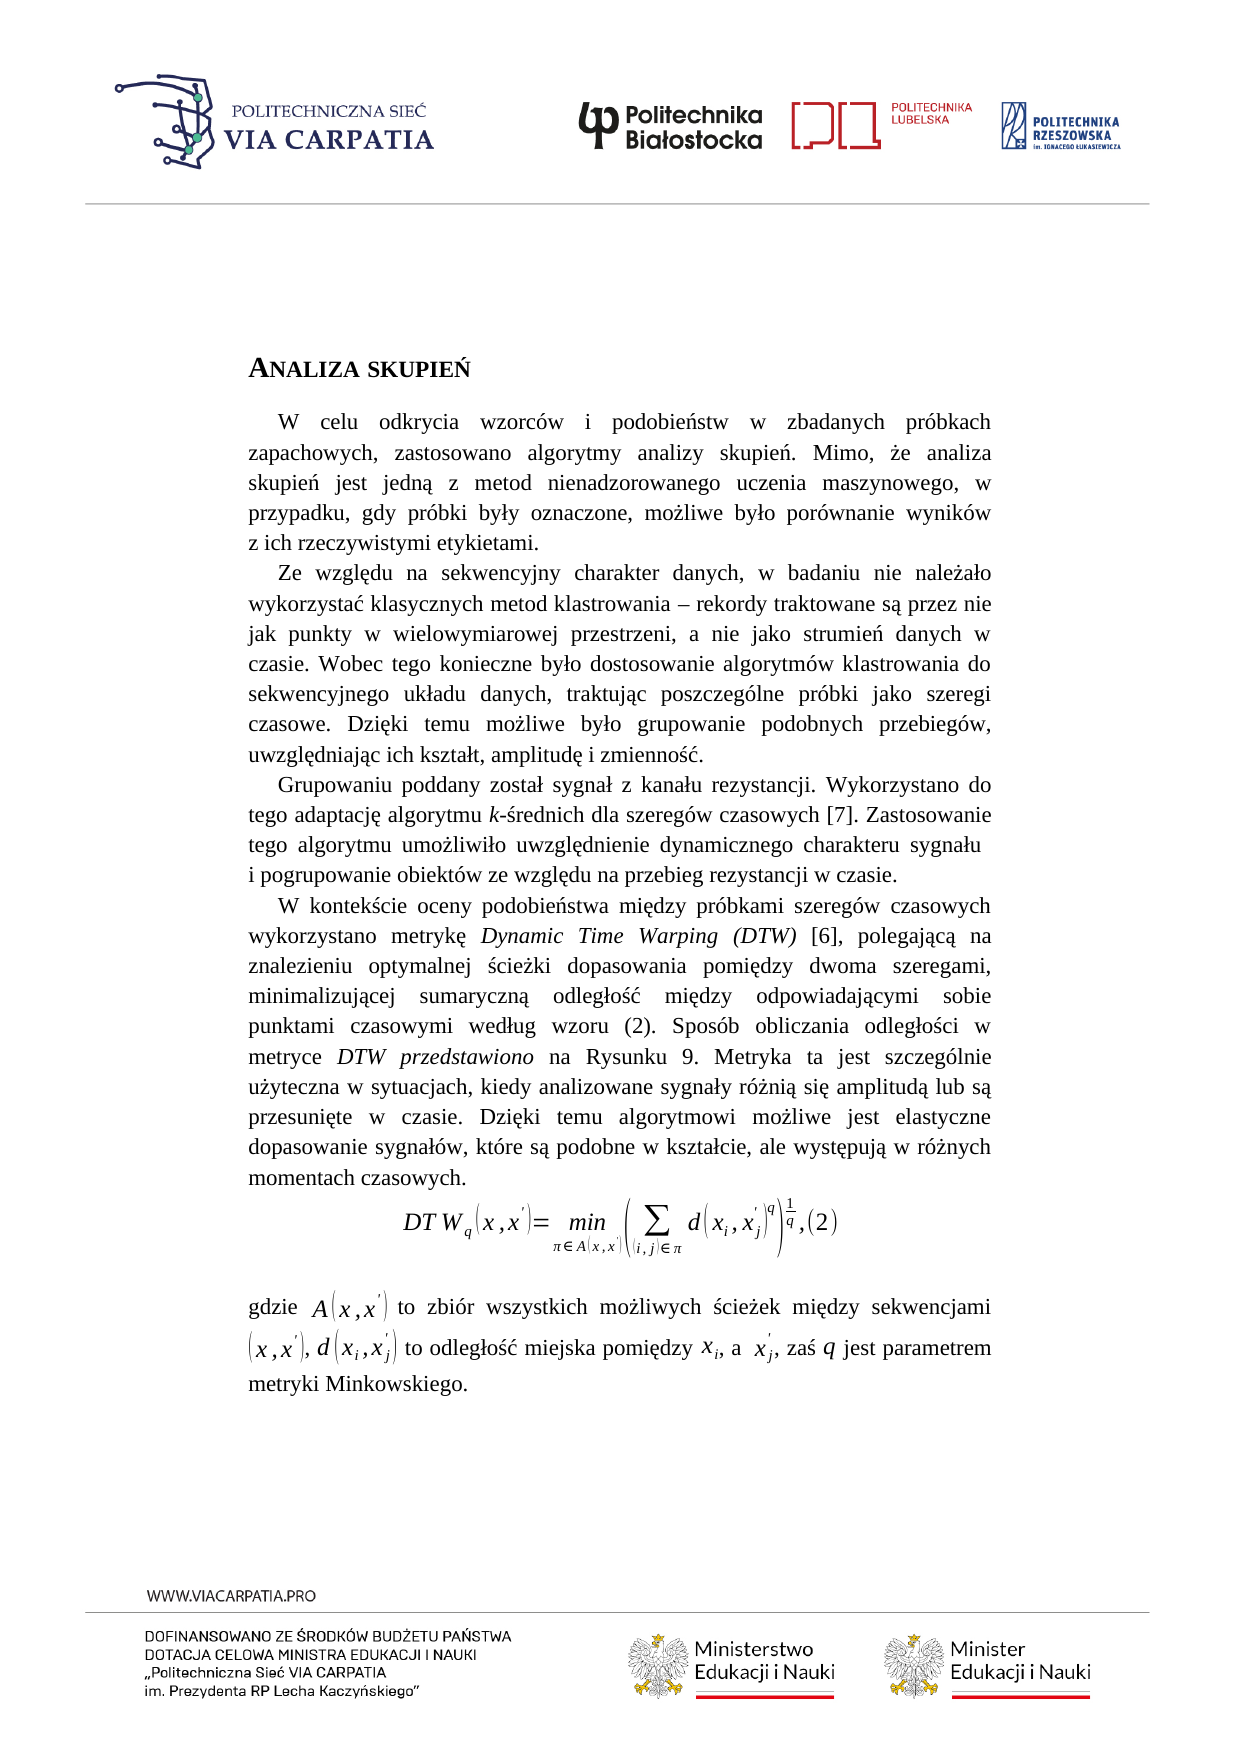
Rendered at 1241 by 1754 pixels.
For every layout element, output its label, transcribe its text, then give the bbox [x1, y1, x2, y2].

text W kontekście oceny podobieństwa między próbkami szeregów czasowych wykorzystano metrykę Dynamic Time Warping (DTW) [6], polegającą na znalezieniu optymalnej ścieżki dopasowania pomiędzy dwoma szeregami, minimalizującej sumaryczną odległość między odpowiadającymi sobie punktami czasowymi według wzoru (2). Sposób obliczania odległości w metryce DTW przedstawiono na Rysunku 9. Metryka ta jest szczególnie użyteczna w sytuacjach, kiedy analizowane sygnały różnią się amplitudą lub są przesunięte w czasie. Dzięki temu algorytmowi możliwe jest elastyczne dopasowanie sygnałów, które są podobne w kształcie, ale występują w różnych momentach czasowych. [248, 892, 992, 1190]
text Grupowaniu poddany został sygnał z kanału rezystancji. Wykorzystano do tego adaptację algorytmu k-średnich dla szeregów czasowych [7]. Zastosowanie tego algorytmu umożliwiło uwzględnienie dynamicznego charakteru sygnału i pogrupowanie obiektów ze względu na przebieg rezystancji w czasie. [248, 771, 992, 888]
text gdzie to zbiór wszystkich możliwych ścieżek między sekwencjami , to odległość miejska pomiędzy , a , zaś jest parametrem metryki Minkowskiego. [248, 1289, 992, 1397]
text W celu odkrycia wzorców i podobieństw w zbadanych próbkach zapachowych, zastosowano algorytmy analizy skupień. Mimo, że analiza skupień jest jedną z metod nienadzorowanego uczenia maszynowego, w przypadku, gdy próbki były oznaczone, możliwe było porównanie wyników z ich rzeczywistymi etykietami. [248, 408, 992, 556]
text Ze względu na sekwencyjny charakter danych, w badaniu nie należało wykorzystać klasycznych metod klastrowania – rekordy traktowane są przez nie jak punkty w wielowymiarowej przestrzeni, a nie jako strumień danych w czasie. Wobec tego konieczne było dostosowanie algorytmów klastrowania do sekwencyjnego układu danych, traktując poszczególne próbki jako szeregi czasowe. Dzięki temu możliwe było grupowanie podobnych przebiegów, uwzględniając ich kształt, amplitudę i zmienność. [248, 559, 992, 767]
picture [0, 2, 1237, 1754]
subtitle Analiza skupień [248, 350, 992, 383]
